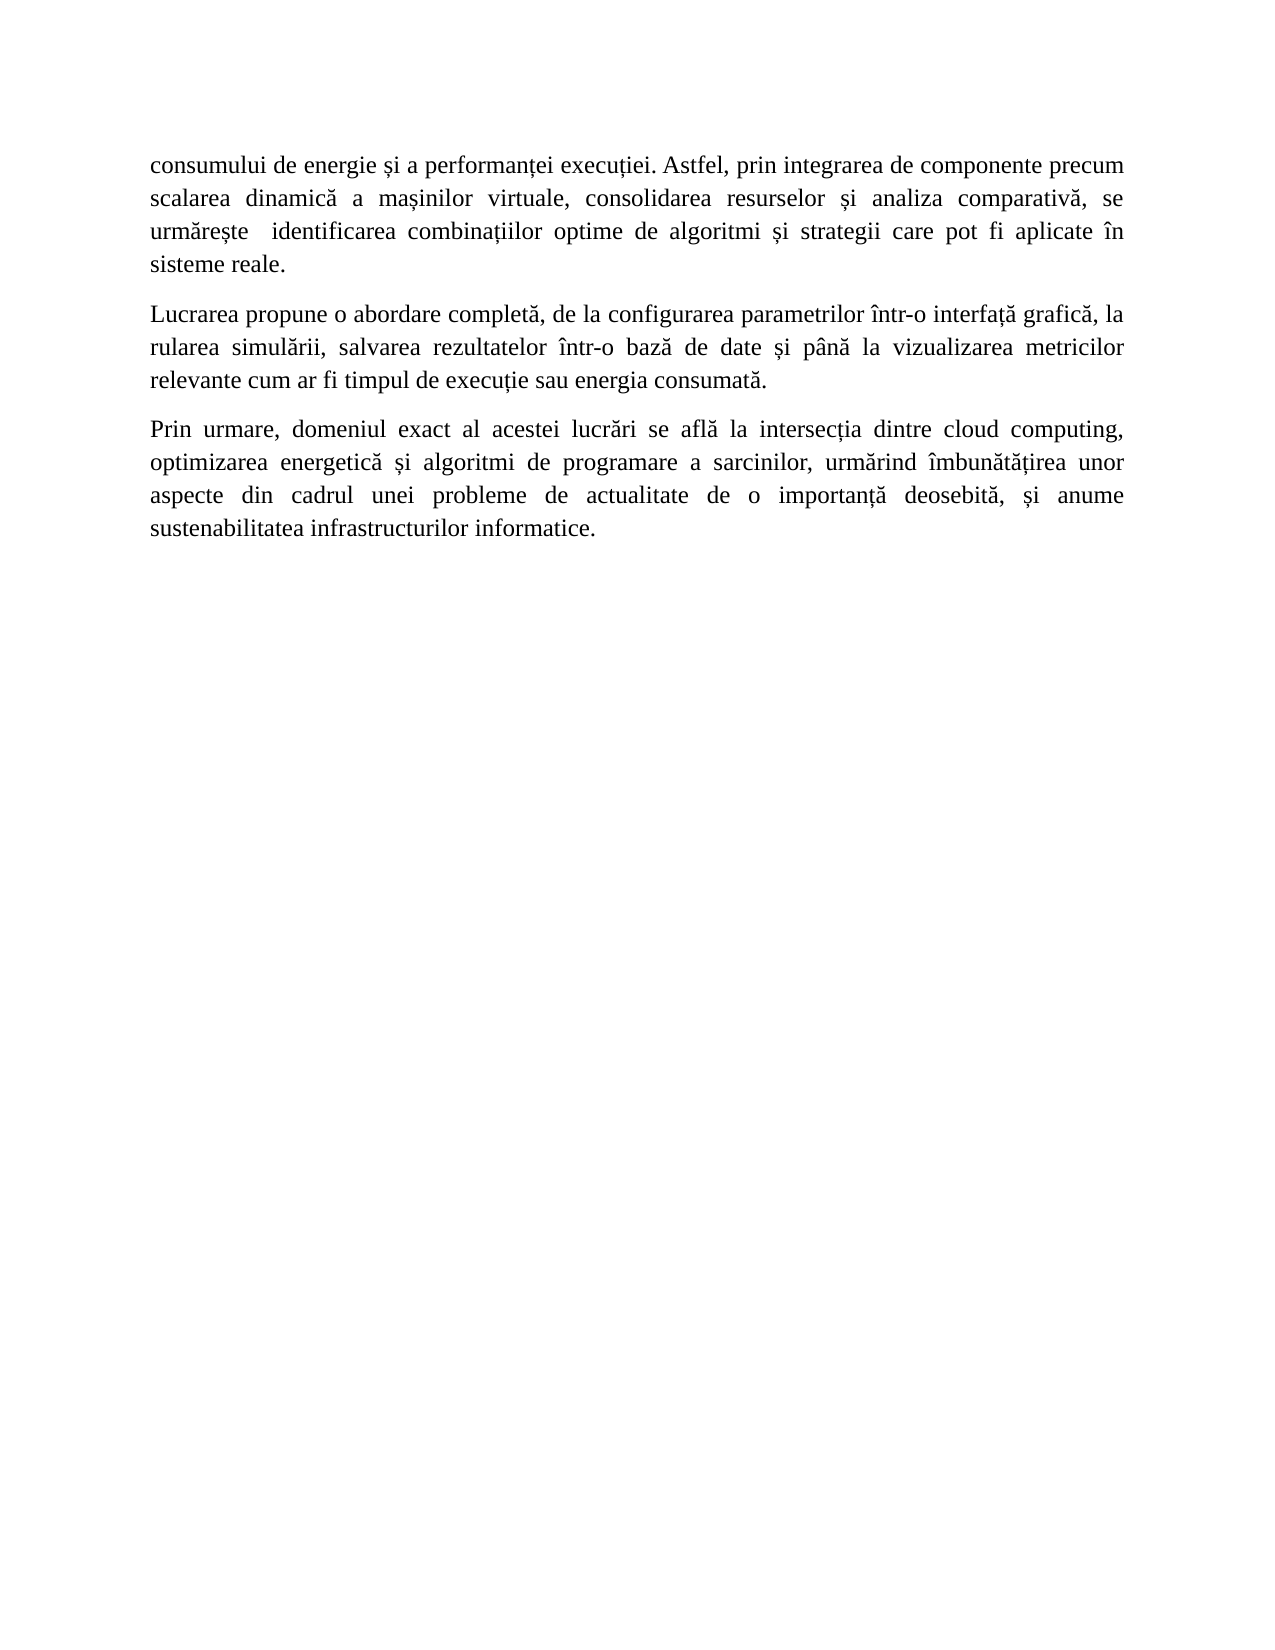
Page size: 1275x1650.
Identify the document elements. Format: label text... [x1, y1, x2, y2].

text Lucrarea propune o abordare completă, de la configurarea parametrilor într-o interfață grafică, la rularea simulării, salvarea rezultatelor într-o bază de date și până la vizualizarea metricilor relevante cum ar fi timpul de execuție sau energia consumată. [150, 299, 1125, 393]
text Prin urmare, domeniul exact al acestei lucrări se află la intersecția dintre cloud computing, optimizarea energetică și algoritmi de programare a sarcinilor, urmărind îmbunătățirea unor aspecte din cadrul unei probleme de actualitate de o importanță deosebită, și anume sustenabilitatea infrastructurilor informatice. [150, 414, 1125, 542]
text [150, 150, 1125, 278]
